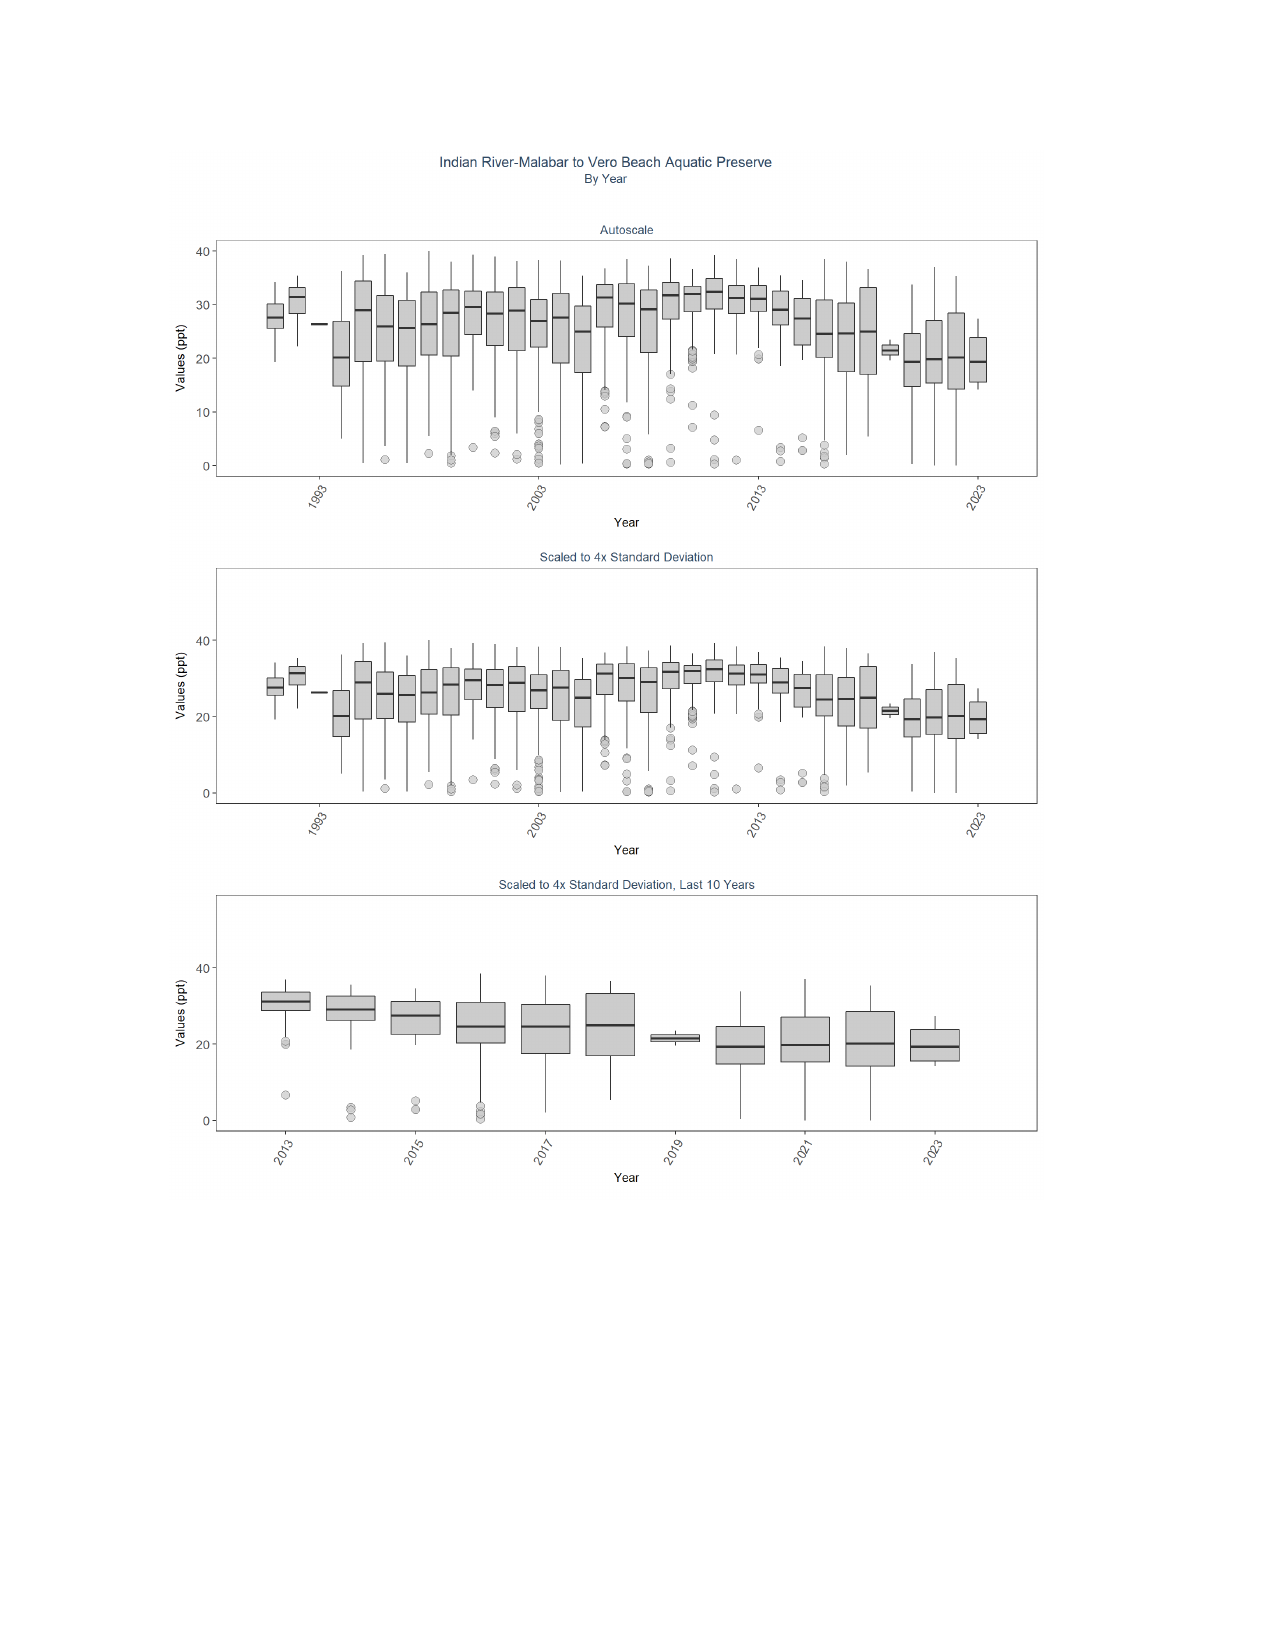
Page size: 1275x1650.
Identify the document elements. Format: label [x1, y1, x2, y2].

picture [168, 150, 1044, 1200]
